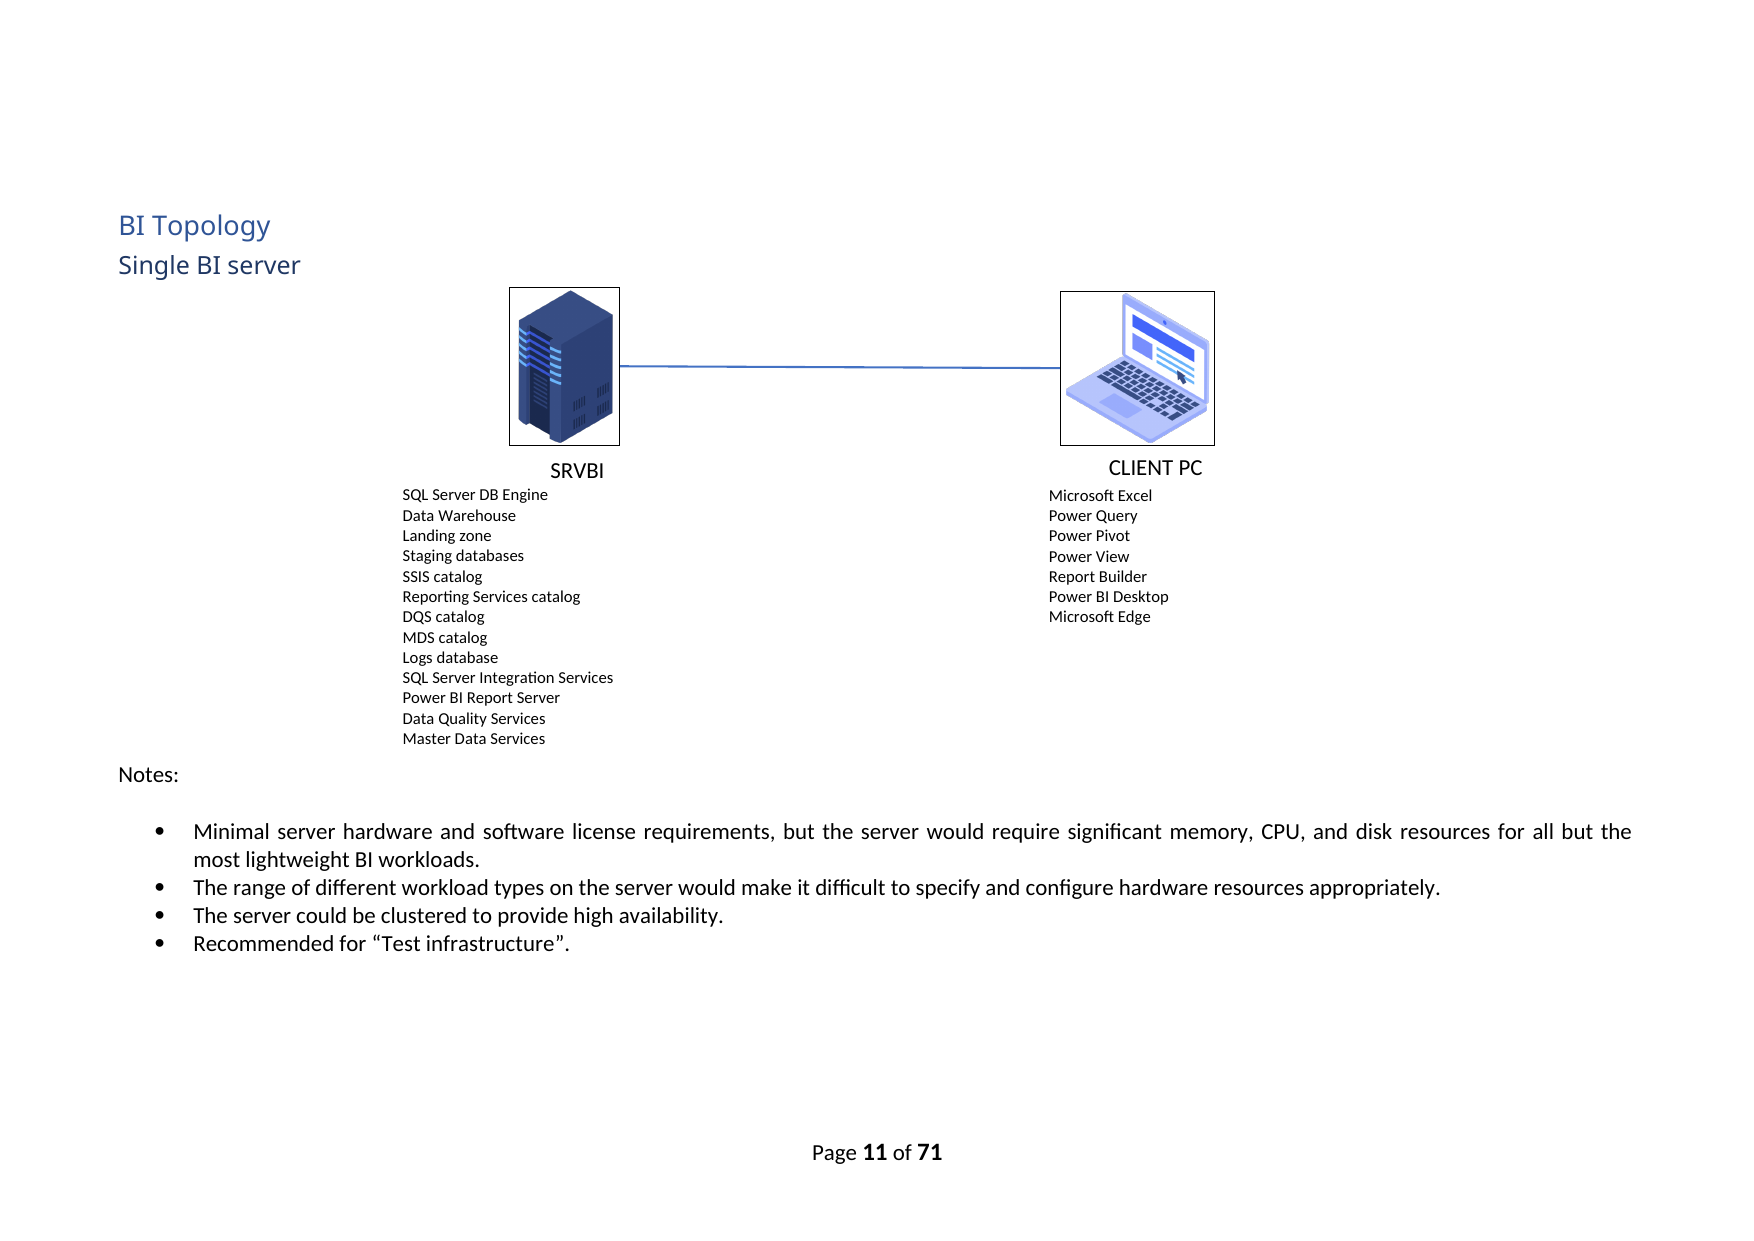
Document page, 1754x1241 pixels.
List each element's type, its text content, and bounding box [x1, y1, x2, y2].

subtitle BI Topology [118, 206, 1636, 243]
text Notes: [118, 760, 1636, 788]
list The server could be clustered to provide high availability. [156, 901, 1636, 929]
picture [510, 288, 619, 445]
subtitle Single BI server [118, 247, 1636, 281]
picture [1061, 292, 1214, 445]
list Minimal server hardware and software license requirements, but the server would require significant memory, CPU, and disk resources for all but the most lightweight BI workloads. [156, 817, 1636, 873]
list Recommended for “Test infrastructure”. [156, 929, 1636, 957]
list The range of different workload types on the server would make it difficult to specify and configure hardware resources appropriately. [156, 873, 1636, 901]
